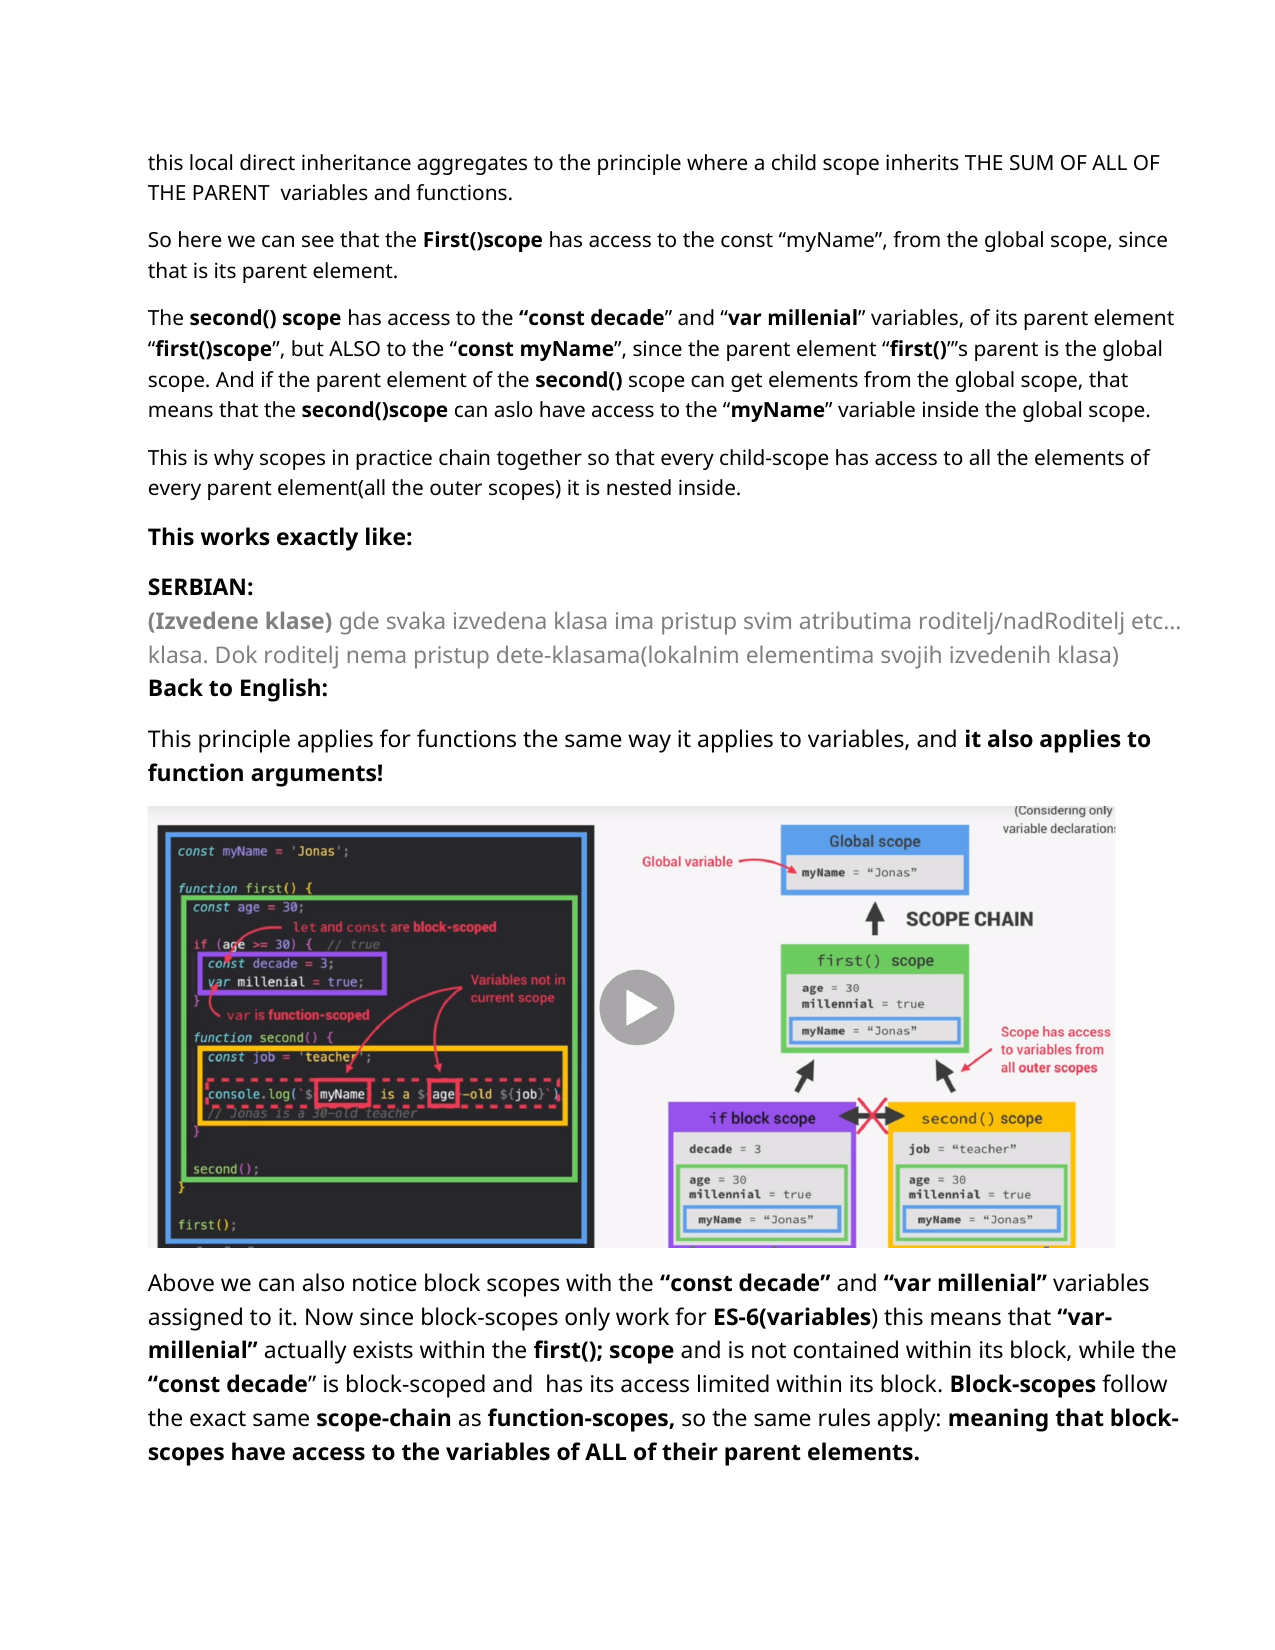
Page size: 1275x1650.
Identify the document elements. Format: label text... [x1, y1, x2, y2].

text SERBIAN: [148, 571, 1186, 602]
picture [147, 806, 1116, 1248]
text Back to English: [148, 672, 1186, 703]
text This principle applies for functions the same way it applies to variables, and it also applies to function arguments! [148, 723, 1186, 788]
text This works exactly like: [148, 521, 1186, 552]
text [148, 148, 1186, 207]
text This is why scopes in practice chain together so that every child-scope has access to all the elements of every parent element(all the outer scopes) it is nested inside. [148, 443, 1186, 502]
text So here we can see that the First()scope has access to the const “myName”, from the global scope, since that is its parent element. [148, 226, 1186, 285]
text Above we can also notice block scopes with the “const decade” and “var millenial” variables assigned to it. Now since block-scopes only work for ES-6(variables) this means that “var-millenial” actually exists within the first(); scope and is not contained within its block, while the “const decade” is block-scoped and has its access limited within its block. Block-scopes follow the exact same scope-chain as function-scopes, so the same rules apply: meaning that block-scopes have access to the variables of ALL of their parent elements. [148, 1267, 1186, 1467]
text The second() scope has access to the “const decade” and “var millenial” variables, of its parent element “first()scope”, but ALSO to the “const myName”, since the parent element “first()”’s parent is the global scope. And if the parent element of the second() scope can get elements from the global scope, that means that the second()scope can aslo have access to the “myName” variable inside the global scope. [148, 303, 1186, 424]
text (Izvedene klase) gde svaka izvedena klasa ima pristup svim atributima roditelj/nadRoditelj etc… klasa. Dok roditelj nema pristup dete-klasama(lokalnim elementima svojih izvedenih klasa) [148, 605, 1186, 670]
